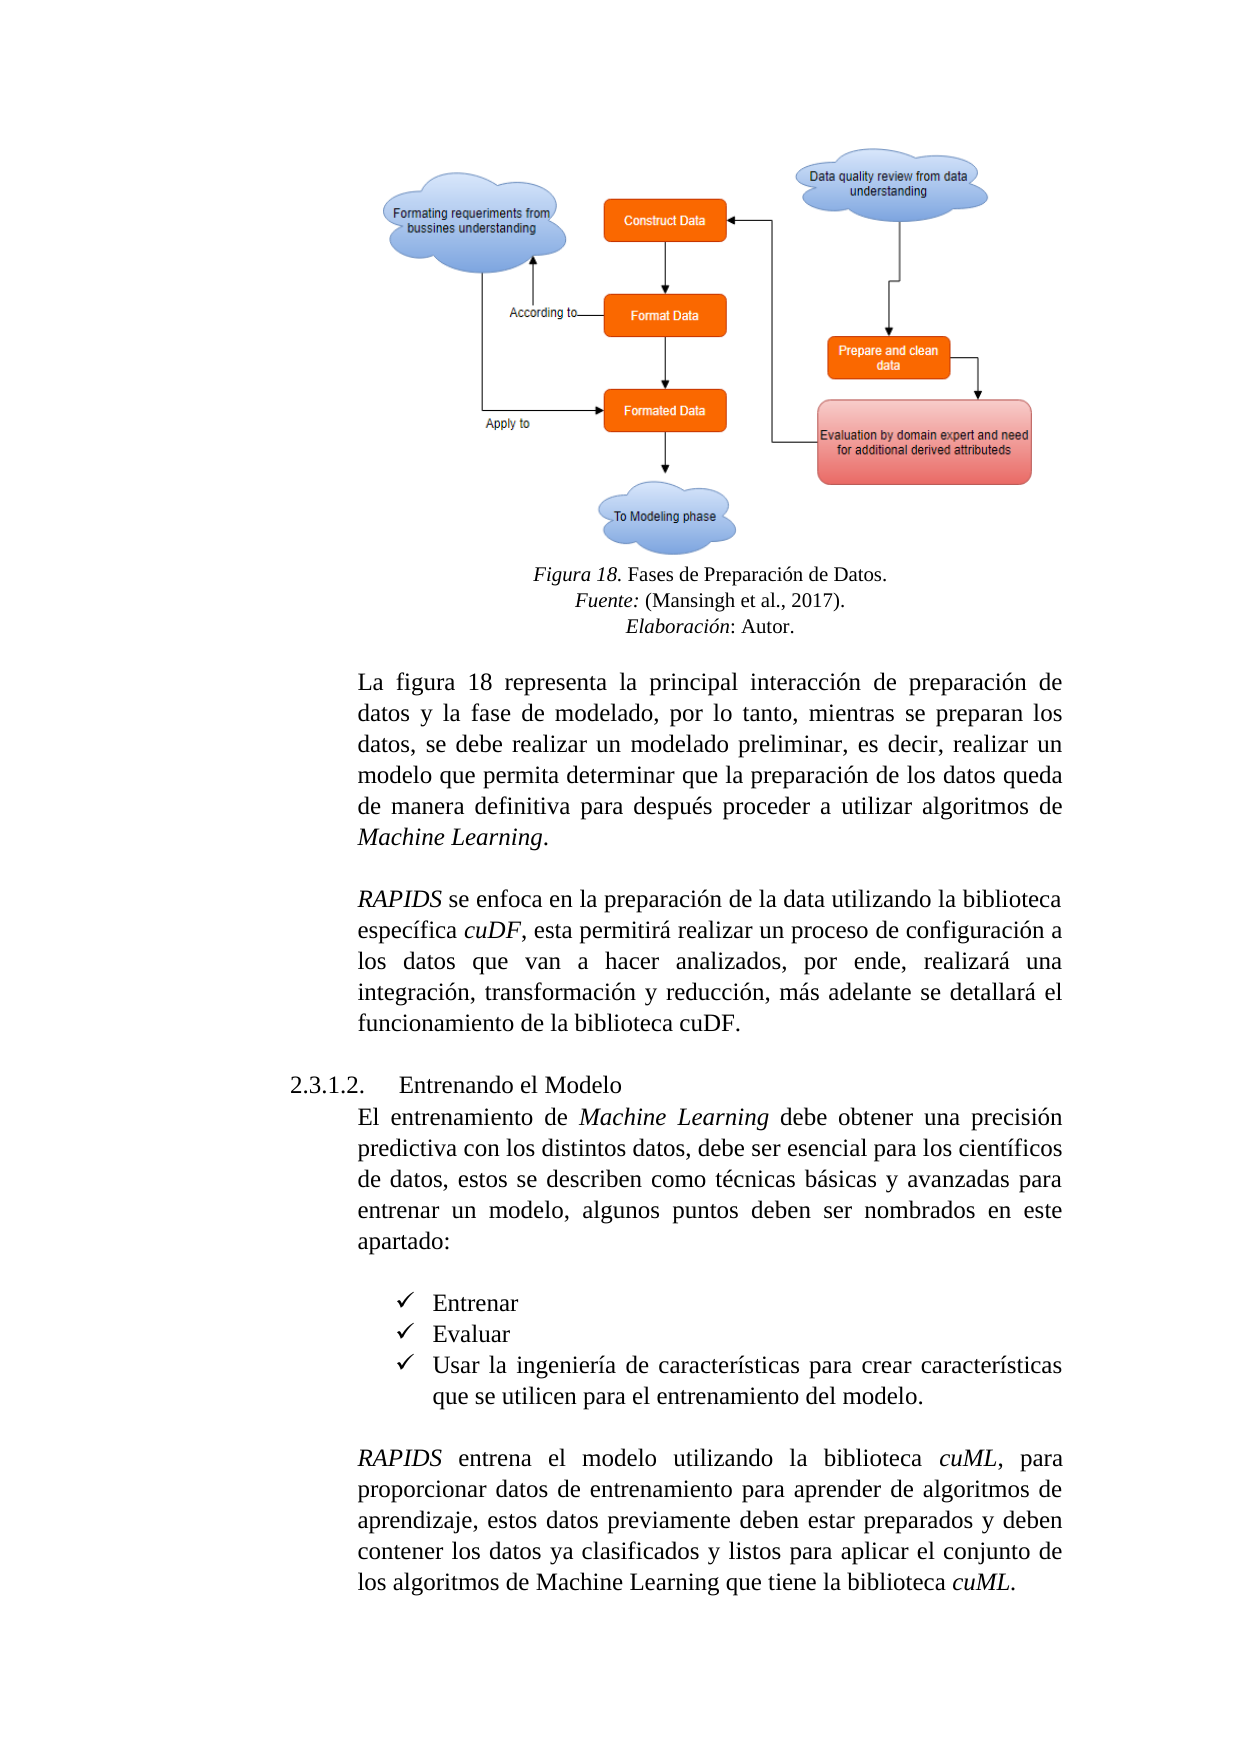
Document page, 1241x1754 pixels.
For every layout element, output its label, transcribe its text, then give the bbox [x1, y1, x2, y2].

list RAPIDS entrena el modelo utilizando la biblioteca cuML, para proporcionar datos de entrenamiento para aprender de algoritmos de aprendizaje, estos datos previamente deben estar preparados y deben contener los datos ya clasificados y listos para aplicar el conjunto de los algoritmos de Machine Learning que tiene la biblioteca cuML. [357, 1443, 1063, 1596]
list Figura 18. Fases de Preparación de Datos. [357, 562, 1063, 586]
list Fuente: (Mansingh et al., 2017). [357, 588, 1063, 612]
list Evaluar [395, 1319, 1063, 1348]
list Usar la ingeniería de características para crear características que se utilicen para el entrenamiento del modelo. [395, 1350, 1063, 1410]
list Elaboración: Autor. [357, 614, 1063, 638]
list El entrenamiento de Machine Learning debe obtener una precisión predictiva con los distintos datos, debe ser esencial para los científicos de datos, estos se describen como técnicas básicas y avanzadas para entrenar un modelo, algunos puntos deben ser nombrados en este apartado: [357, 1102, 1063, 1254]
list Entrenar [395, 1288, 1063, 1317]
picture [381, 147, 1040, 560]
list La figura 18 representa la principal interacción de preparación de datos y la fase de modelado, por lo tanto, mientras se preparan los datos, se debe realizar un modelado preliminar, es decir, realizar un modelo que permita determinar que la preparación de los datos queda de manera definitiva para después proceder a utilizar algoritmos de Machine Learning. [357, 667, 1063, 851]
list RAPIDS se enfoca en la preparación de la data utilizando la biblioteca específica cuDF, esta permitirá realizar un proceso de configuración a los datos que van a hacer analizados, por ende, realizará una integración, transformación y reducción, más adelante se detallará el funcionamiento de la biblioteca cuDF. [357, 884, 1063, 1037]
list Entrenando el Modelo [290, 1071, 1063, 1099]
